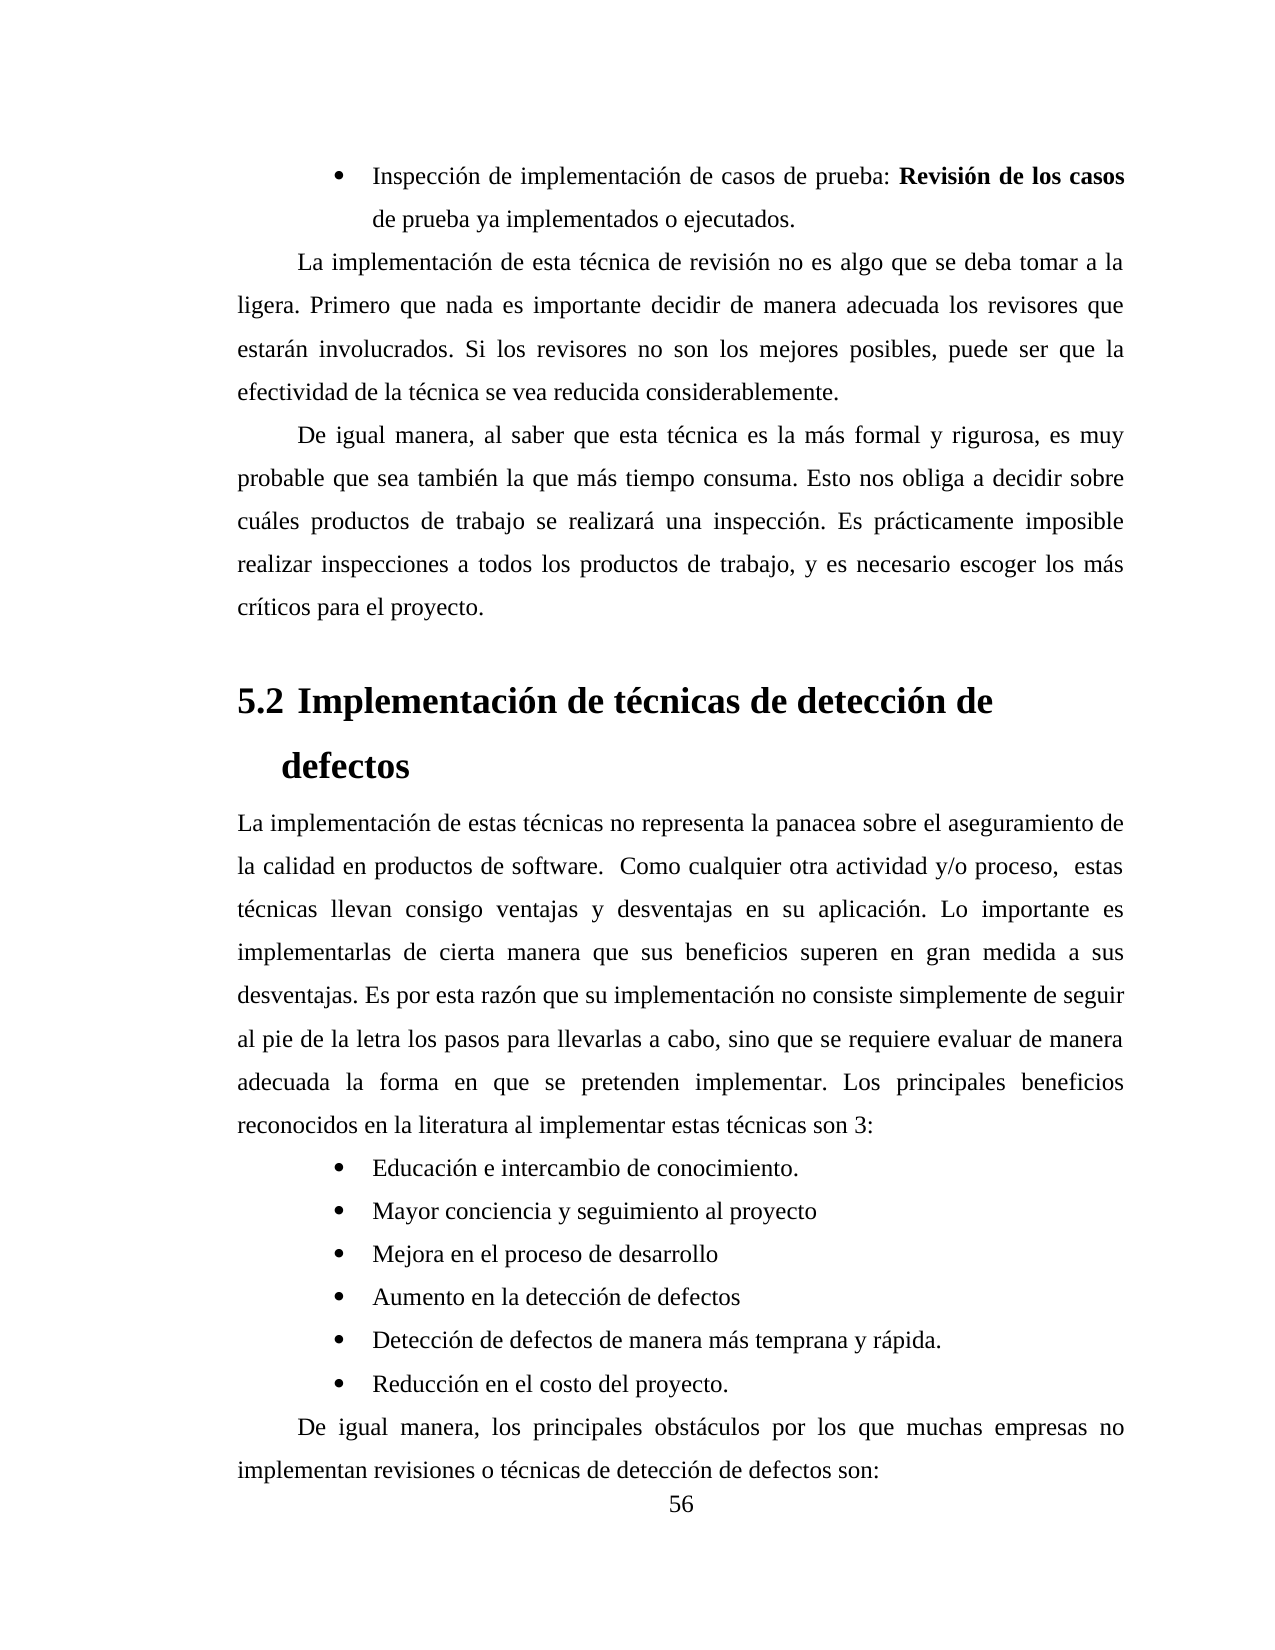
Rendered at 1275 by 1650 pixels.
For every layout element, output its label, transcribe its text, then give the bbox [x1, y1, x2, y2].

text De igual manera, los principales obstáculos por los que muchas empresas no implementan revisiones o técnicas de detección de defectos son: [237, 1412, 1125, 1484]
subtitle Implementación de técnicas de detección de defectos [237, 679, 1125, 786]
list Detección de defectos de manera más temprana y rápida. [334, 1326, 1125, 1354]
text De igual manera, al saber que esta técnica es la más formal y rigurosa, es muy probable que sea también la que más tiempo consuma. Esto nos obliga a decidir sobre cuáles productos de trabajo se realizará una inspección. Es prácticamente imposible realizar inspecciones a todos los productos de trabajo, y es necesario escoger los más críticos para el proyecto. [237, 420, 1125, 621]
list Inspección de implementación de casos de prueba: Revisión de los casos de prueba ya implementados o ejecutados. [334, 161, 1125, 233]
list Educación e intercambio de conocimiento. [334, 1153, 1125, 1182]
list Mayor conciencia y seguimiento al proyecto [334, 1196, 1125, 1225]
list Aumento en la detección de defectos [334, 1282, 1125, 1311]
list Reducción en el costo del proyecto. [334, 1369, 1125, 1397]
text La implementación de estas técnicas no representa la panacea sobre el aseguramiento de la calidad en productos de software. Como cualquier otra actividad y/o proceso, estas técnicas llevan consigo ventajas y desventajas en su aplicación. Lo importante es implementarlas de cierta manera que sus beneficios superen en gran medida a sus desventajas. Es por esta razón que su implementación no consiste simplemente de seguir al pie de la letra los pasos para llevarlas a cabo, sino que se requiere evaluar de manera adecuada la forma en que se pretenden implementar. Los principales beneficios reconocidos en la literatura al implementar estas técnicas son : [237, 808, 1125, 1139]
list Mejora en el proceso de desarrollo [334, 1239, 1125, 1268]
text La implementación de esta técnica de revisión no es algo que se deba tomar a la ligera. Primero que nada es importante decidir de manera adecuada los revisores que estarán involucrados. Si los revisores no son los mejores posibles, puede ser que la efectividad de la técnica se vea reducida considerablemente. [237, 247, 1125, 406]
